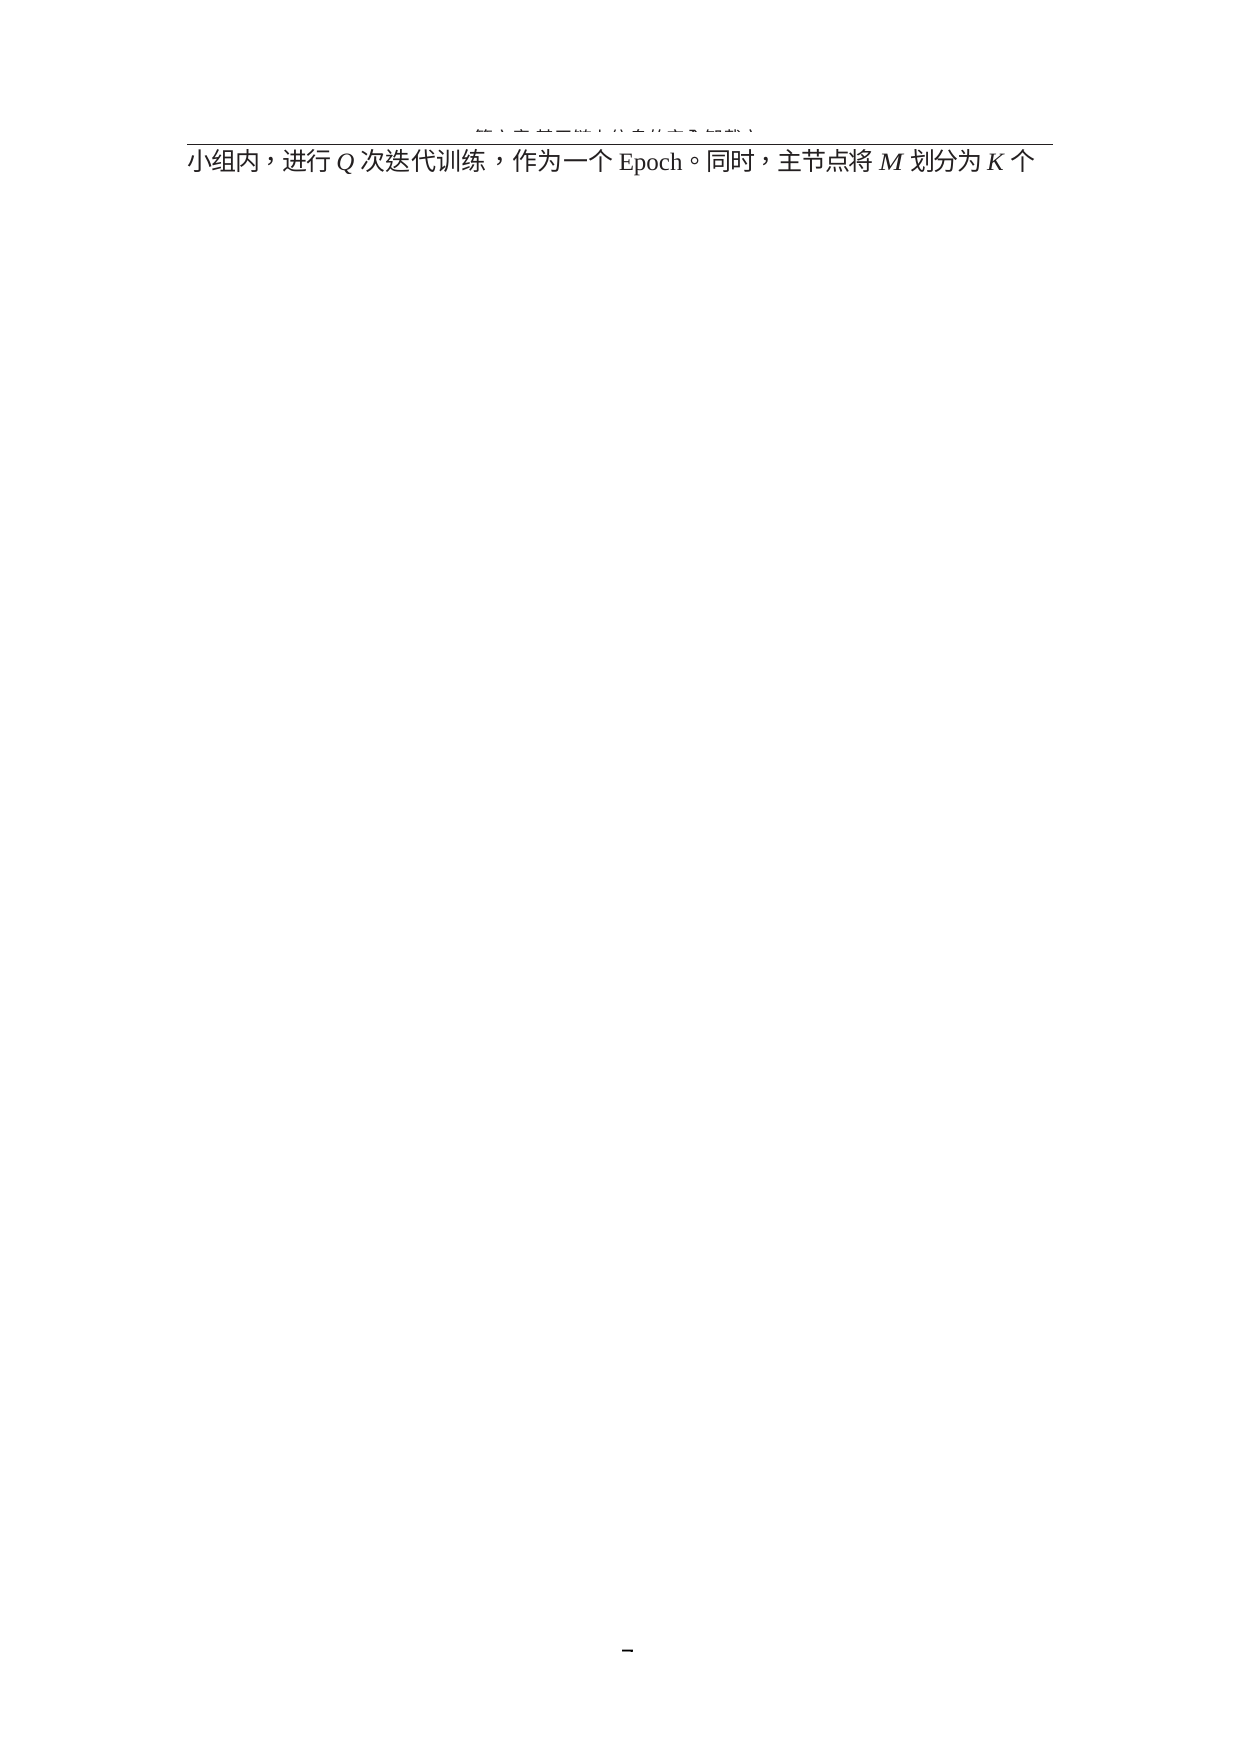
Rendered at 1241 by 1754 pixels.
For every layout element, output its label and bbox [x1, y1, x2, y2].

text [187, 144, 1053, 178]
